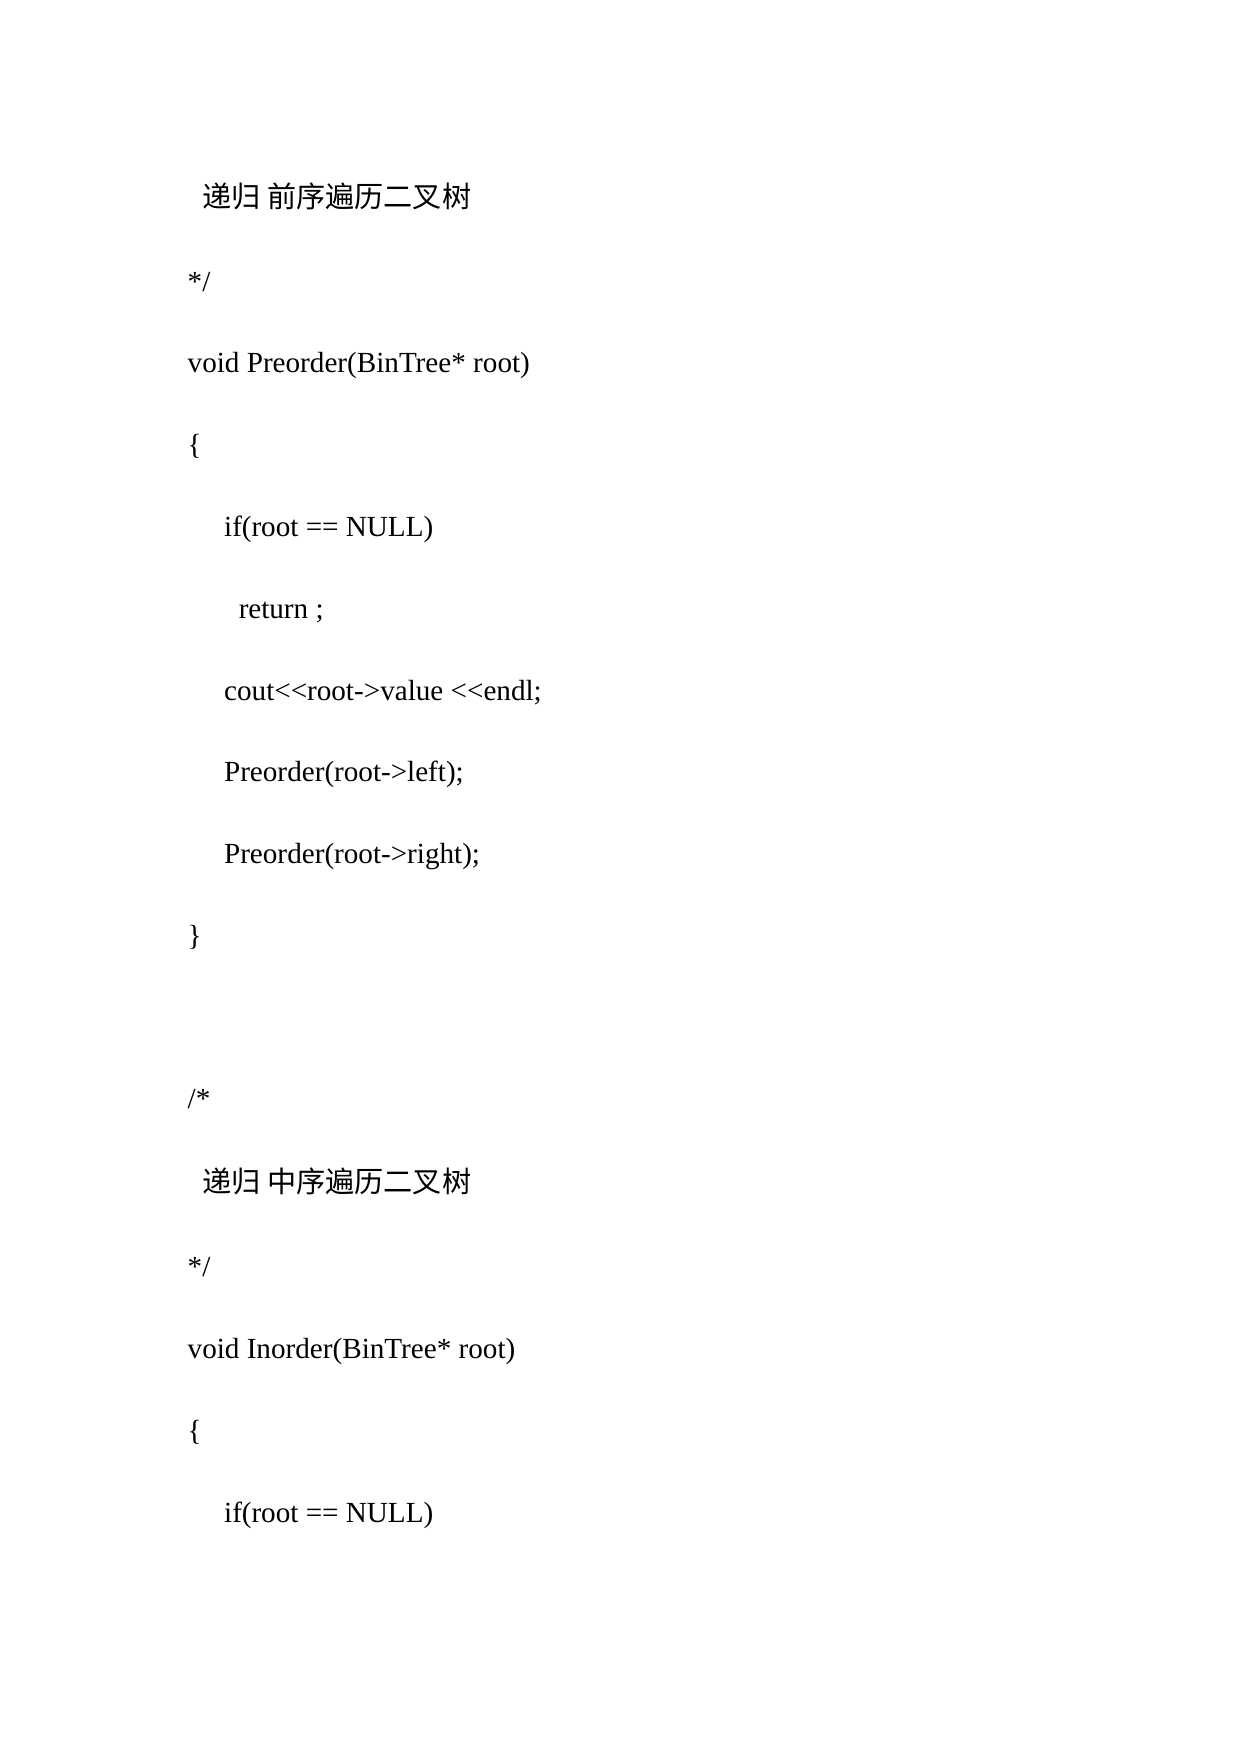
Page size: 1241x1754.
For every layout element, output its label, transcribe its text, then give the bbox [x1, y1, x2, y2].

text { [187, 412, 1053, 477]
text { [187, 1397, 1053, 1462]
text Preorder(root->right); [187, 821, 1053, 886]
text Preorder(root->left); [187, 739, 1053, 804]
text void Preorder(BinTree* root) [187, 330, 1053, 395]
text void Inorder(BinTree* root) [187, 1316, 1053, 1381]
text } [187, 902, 1053, 967]
text 递归 前序遍历二叉树 [187, 162, 1053, 227]
text if(root == NULL) [187, 493, 1053, 558]
text cout<<root->value <<endl; [187, 657, 1053, 722]
text 递归 中序遍历二叉树 [187, 1148, 1053, 1213]
text /* [187, 1066, 1053, 1131]
text */ [187, 1234, 1053, 1299]
text */ [187, 248, 1053, 313]
text return ; [187, 575, 1053, 640]
text if(root == NULL) [187, 1479, 1053, 1544]
